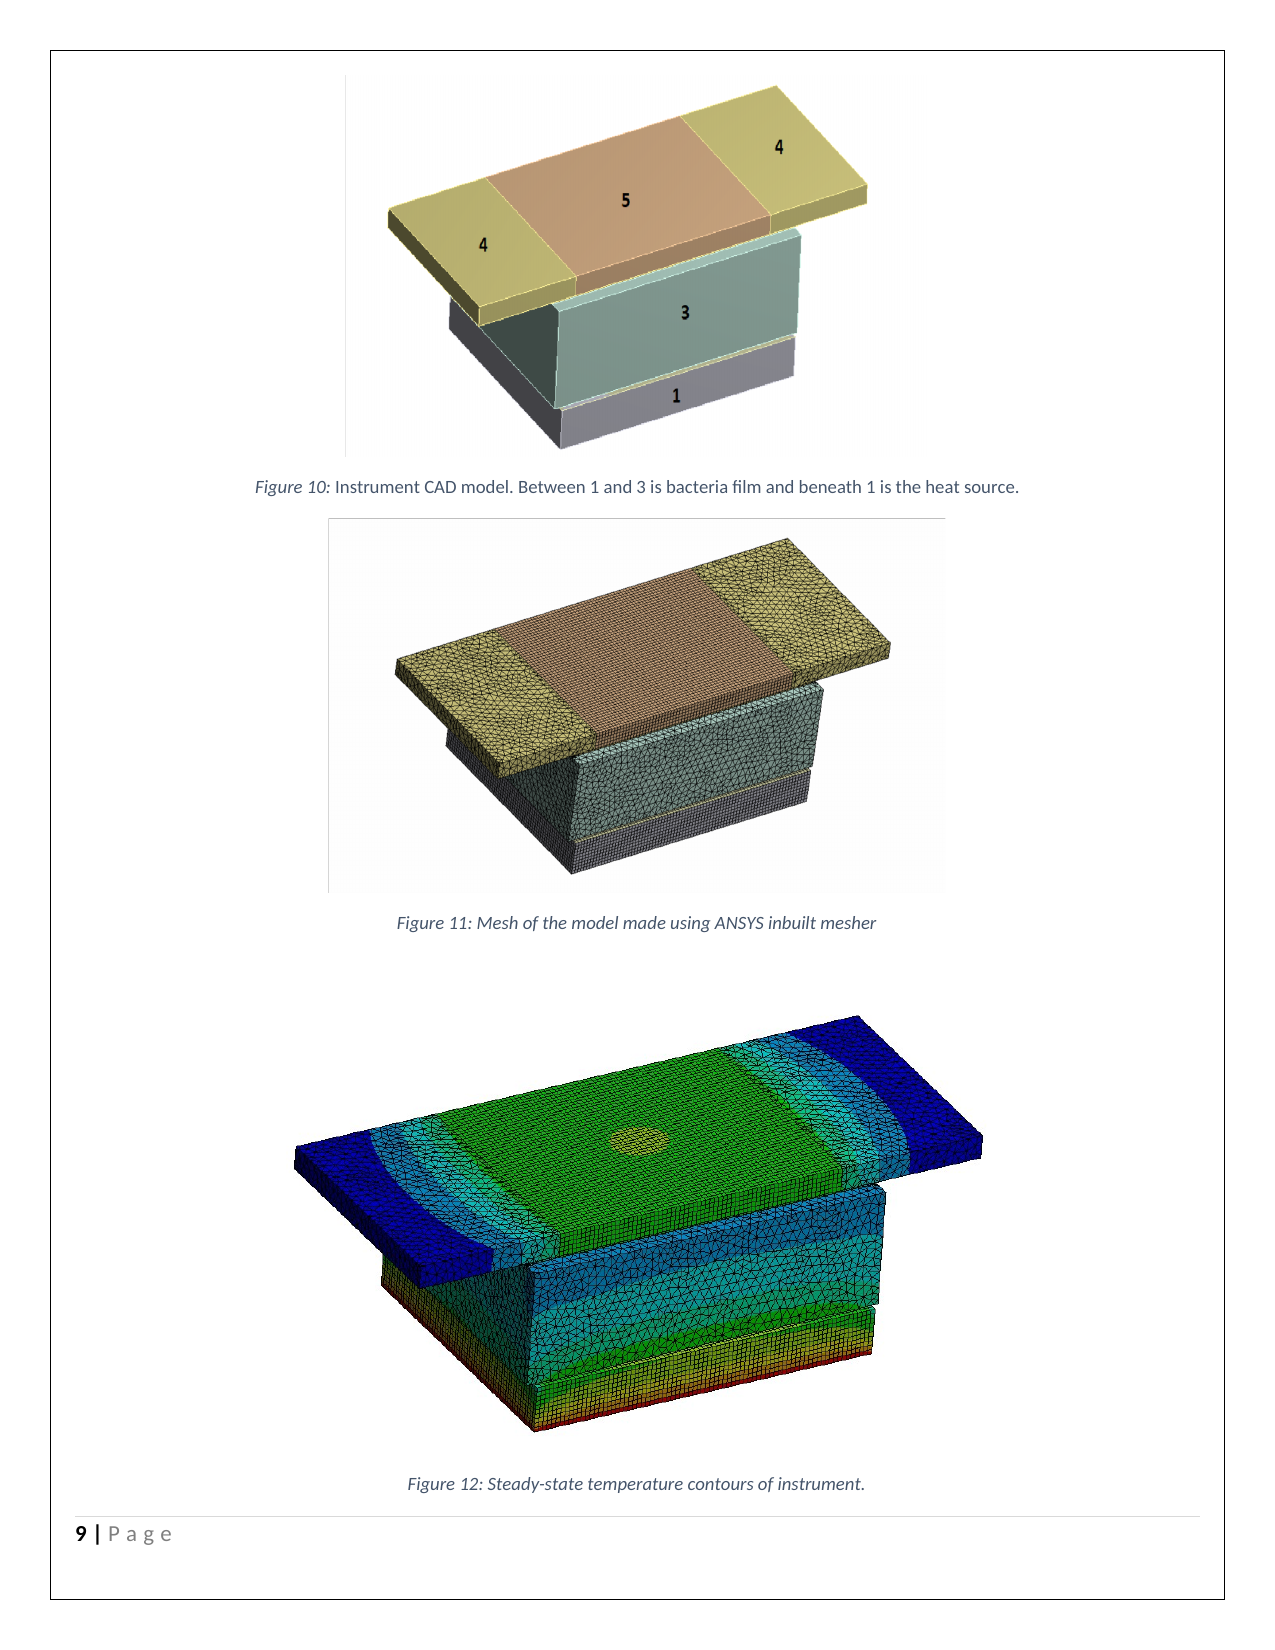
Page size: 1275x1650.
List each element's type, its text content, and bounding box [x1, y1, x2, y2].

text Figure 11: Mesh of the model made using ANSYS inbuilt mesher [75, 911, 1200, 934]
text Figure 12: Steady-state temperature contours of instrument. [75, 1472, 1200, 1495]
picture [286, 1001, 988, 1454]
text Figure 10: Instrument CAD model. Between 1 and 3 is bacteria film and beneath 1 is the heat source. [75, 475, 1200, 498]
picture [328, 518, 946, 893]
picture [345, 75, 929, 457]
